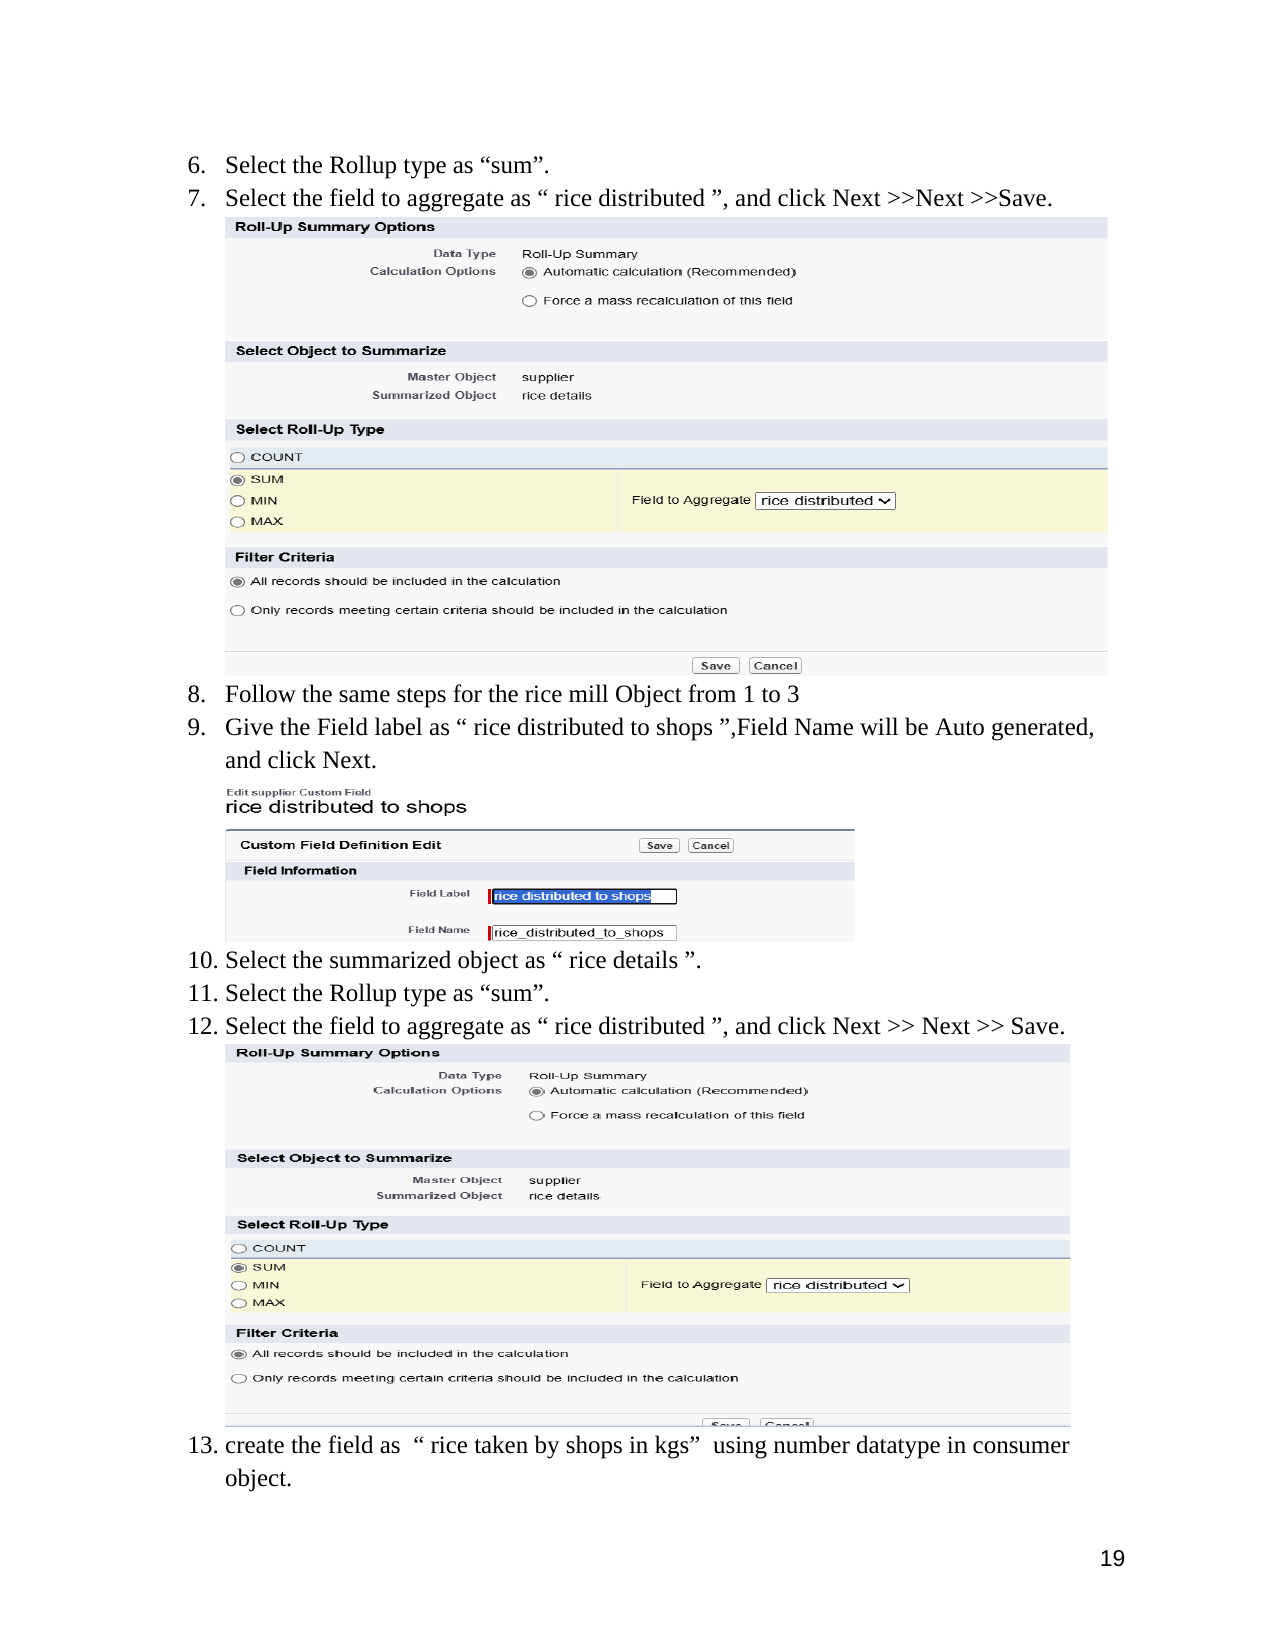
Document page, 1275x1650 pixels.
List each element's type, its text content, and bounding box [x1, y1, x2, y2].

picture [225, 1044, 1071, 1427]
list create the field as “ rice taken by shops in kgs” using number datatype in consumer object. [187, 1430, 1125, 1492]
list Select the summarized object as “ rice details ”. [187, 945, 1125, 974]
list Select the field to aggregate as “ rice distributed ”, and click Next >> Next >> Save. [187, 1011, 1125, 1040]
list Give the Field label as “ rice distributed to shops ”,Field Name will be Auto generated, and click Next. [187, 712, 1125, 774]
list Select the Rollup type as “sum”. [187, 978, 1125, 1007]
picture [225, 778, 855, 942]
list Follow the same steps for the rice mill Object from 1 to 3 [187, 679, 1125, 708]
list Select the Rollup type as “sum”. [187, 150, 1125, 179]
picture [225, 216, 1108, 676]
list Select the field to aggregate as “ rice distributed ”, and click Next >>Next >>Save. [187, 183, 1125, 212]
